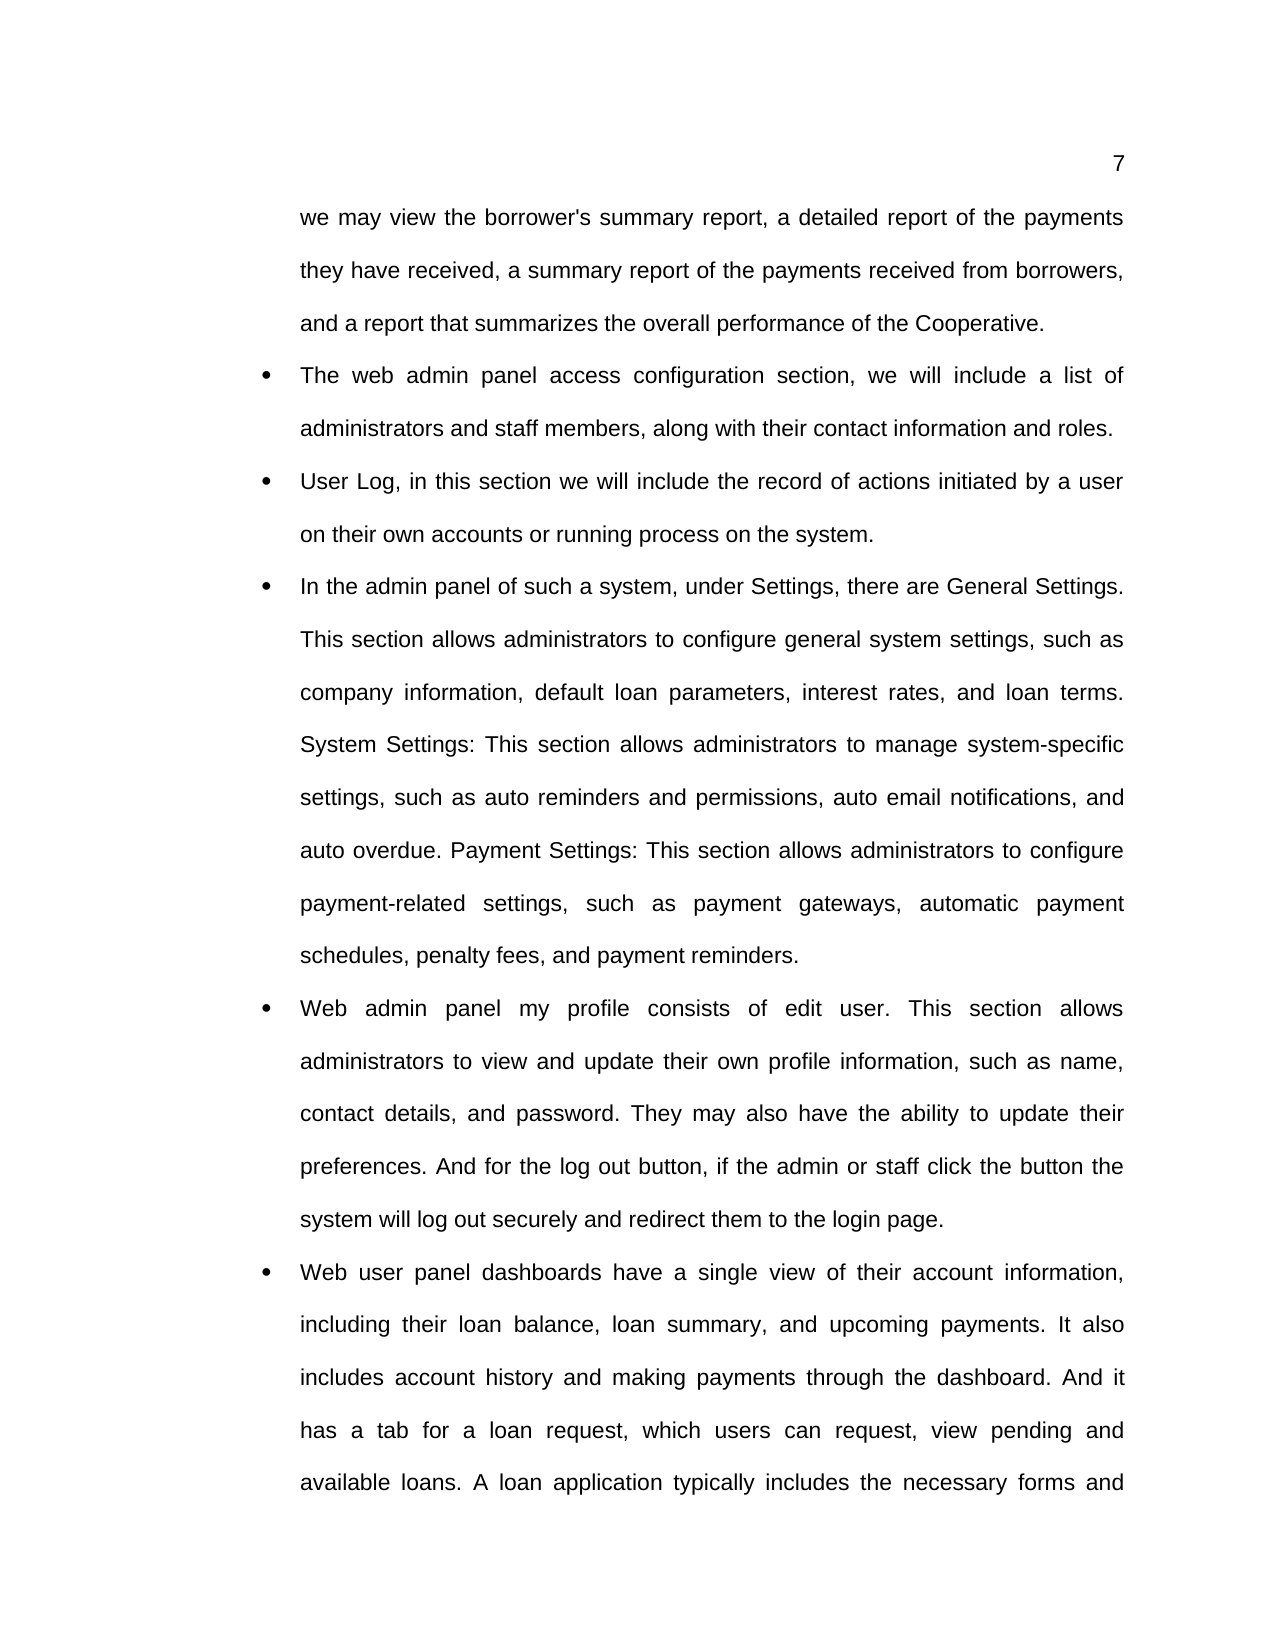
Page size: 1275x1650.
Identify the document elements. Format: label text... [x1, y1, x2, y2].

list In the admin panel of such a system, under Settings, there are General Settings. This section allows administrators to configure general system settings, such as company information, default loan parameters, interest rates, and loan terms. System Settings: This section allows administrators to manage system-specific settings, such as auto reminders and permissions, auto email notifications, and auto overdue. Payment Settings: This section allows administrators to configure payment-related settings, such as payment gateways, automatic payment schedules, penalty fees, and payment reminders. [262, 573, 1125, 969]
list The web admin panel access configuration section, we will include a list of administrators and staff members, along with their contact information and roles. [262, 362, 1125, 442]
list Web admin panel my profile consists of edit user. This section allows administrators to view and update their own profile information, such as name, contact details, and password. They may also have the ability to update their preferences. And for the log out button, if the admin or staff click the button the system will log out securely and redirect them to the login page. [262, 995, 1125, 1232]
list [262, 1258, 1125, 1496]
list User Log, in this section we will include the record of actions initiated by a user on their own accounts or running process on the system. [262, 468, 1125, 547]
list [262, 204, 1125, 336]
